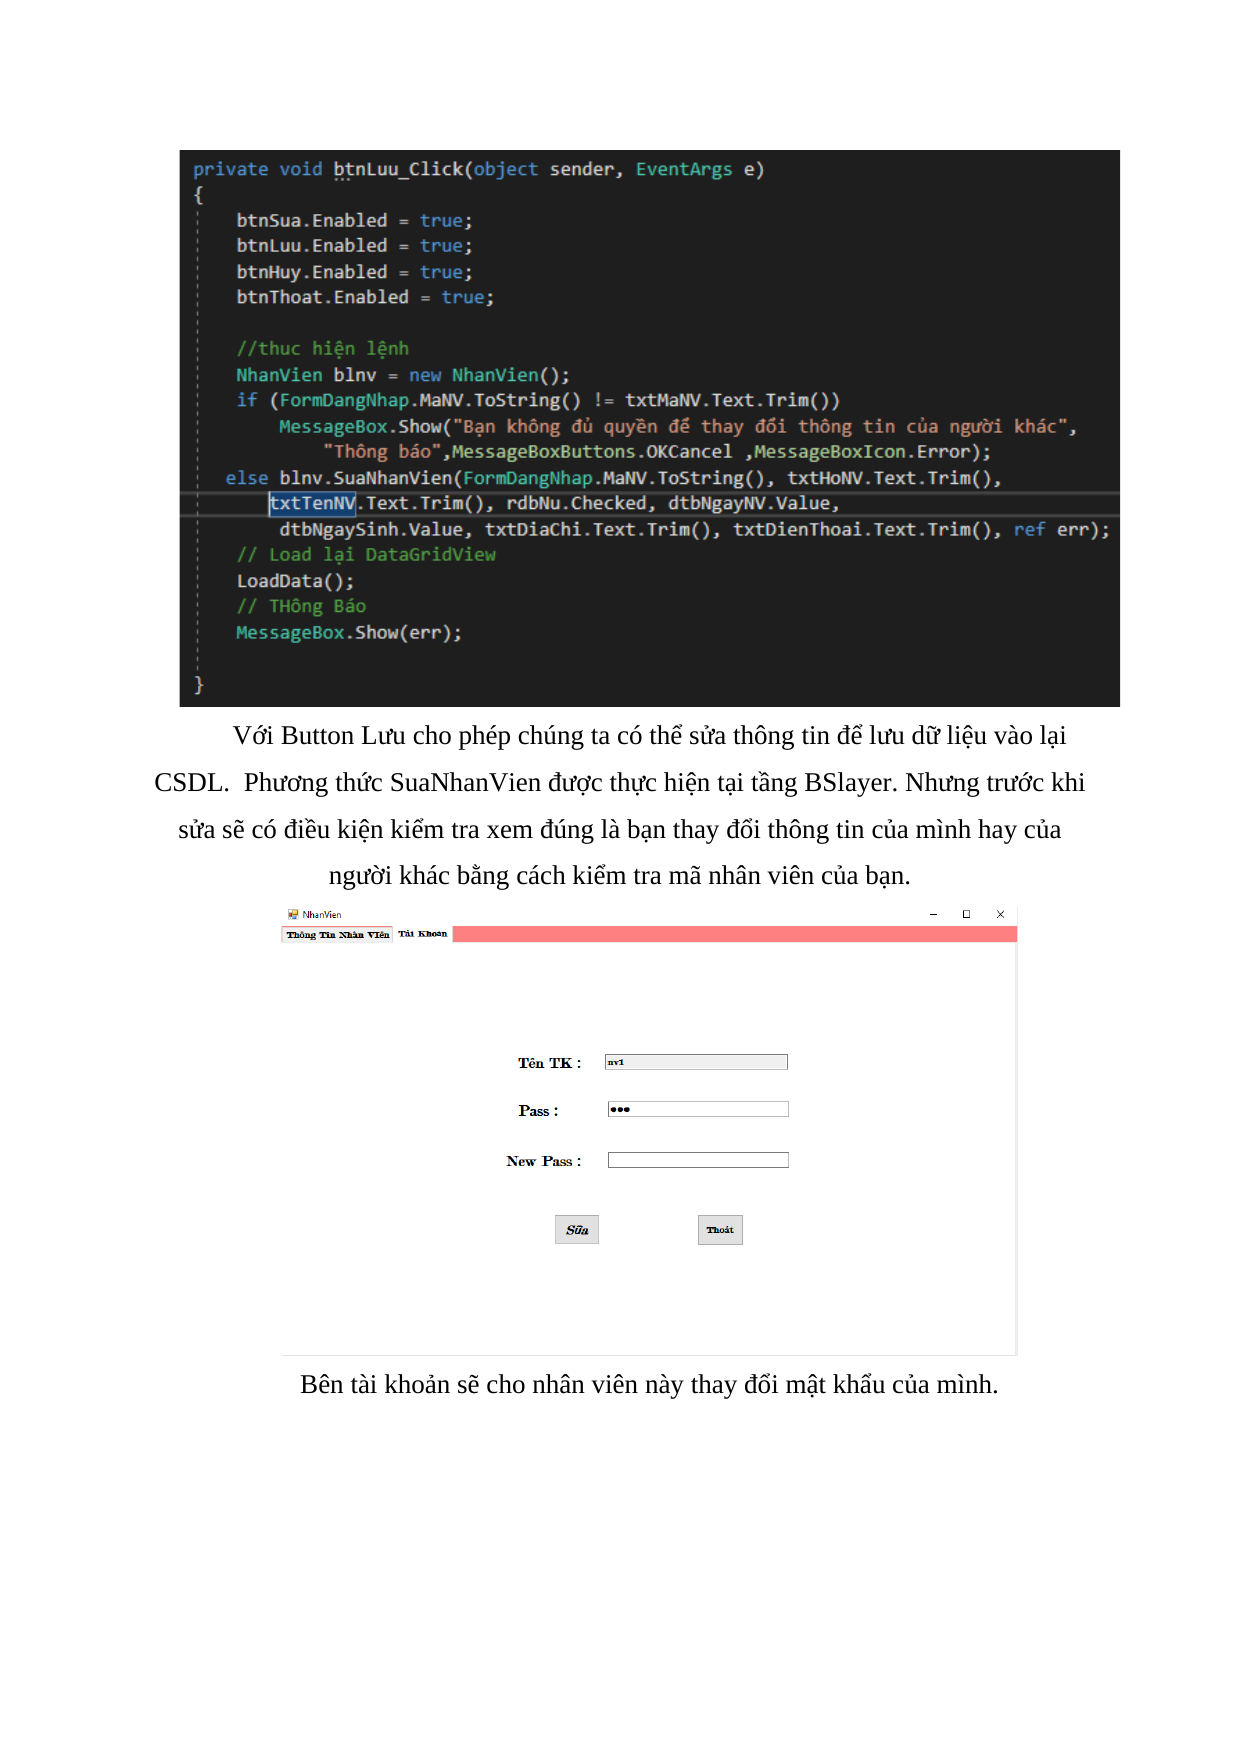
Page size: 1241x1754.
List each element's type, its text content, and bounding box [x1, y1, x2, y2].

text Với Button Lưu cho phép chúng ta có thể sửa thông tin để lưu dữ liệu vào lại CSDL. Phương thức SuaNhanVien được thực hiện tại tầng BSlayer. Nhưng trước khi sửa sẽ có điều kiện kiểm tra xem đúng là bạn thay đổi thông tin của mình hay của người khác bằng cách kiểm tra mã nhân viên của bạn. [150, 719, 1090, 891]
text Bên tài khoản sẽ cho nhân viên này thay đổi mật khẩu của mình. [209, 1369, 1090, 1400]
picture [179, 150, 1121, 707]
picture [281, 906, 1018, 1356]
